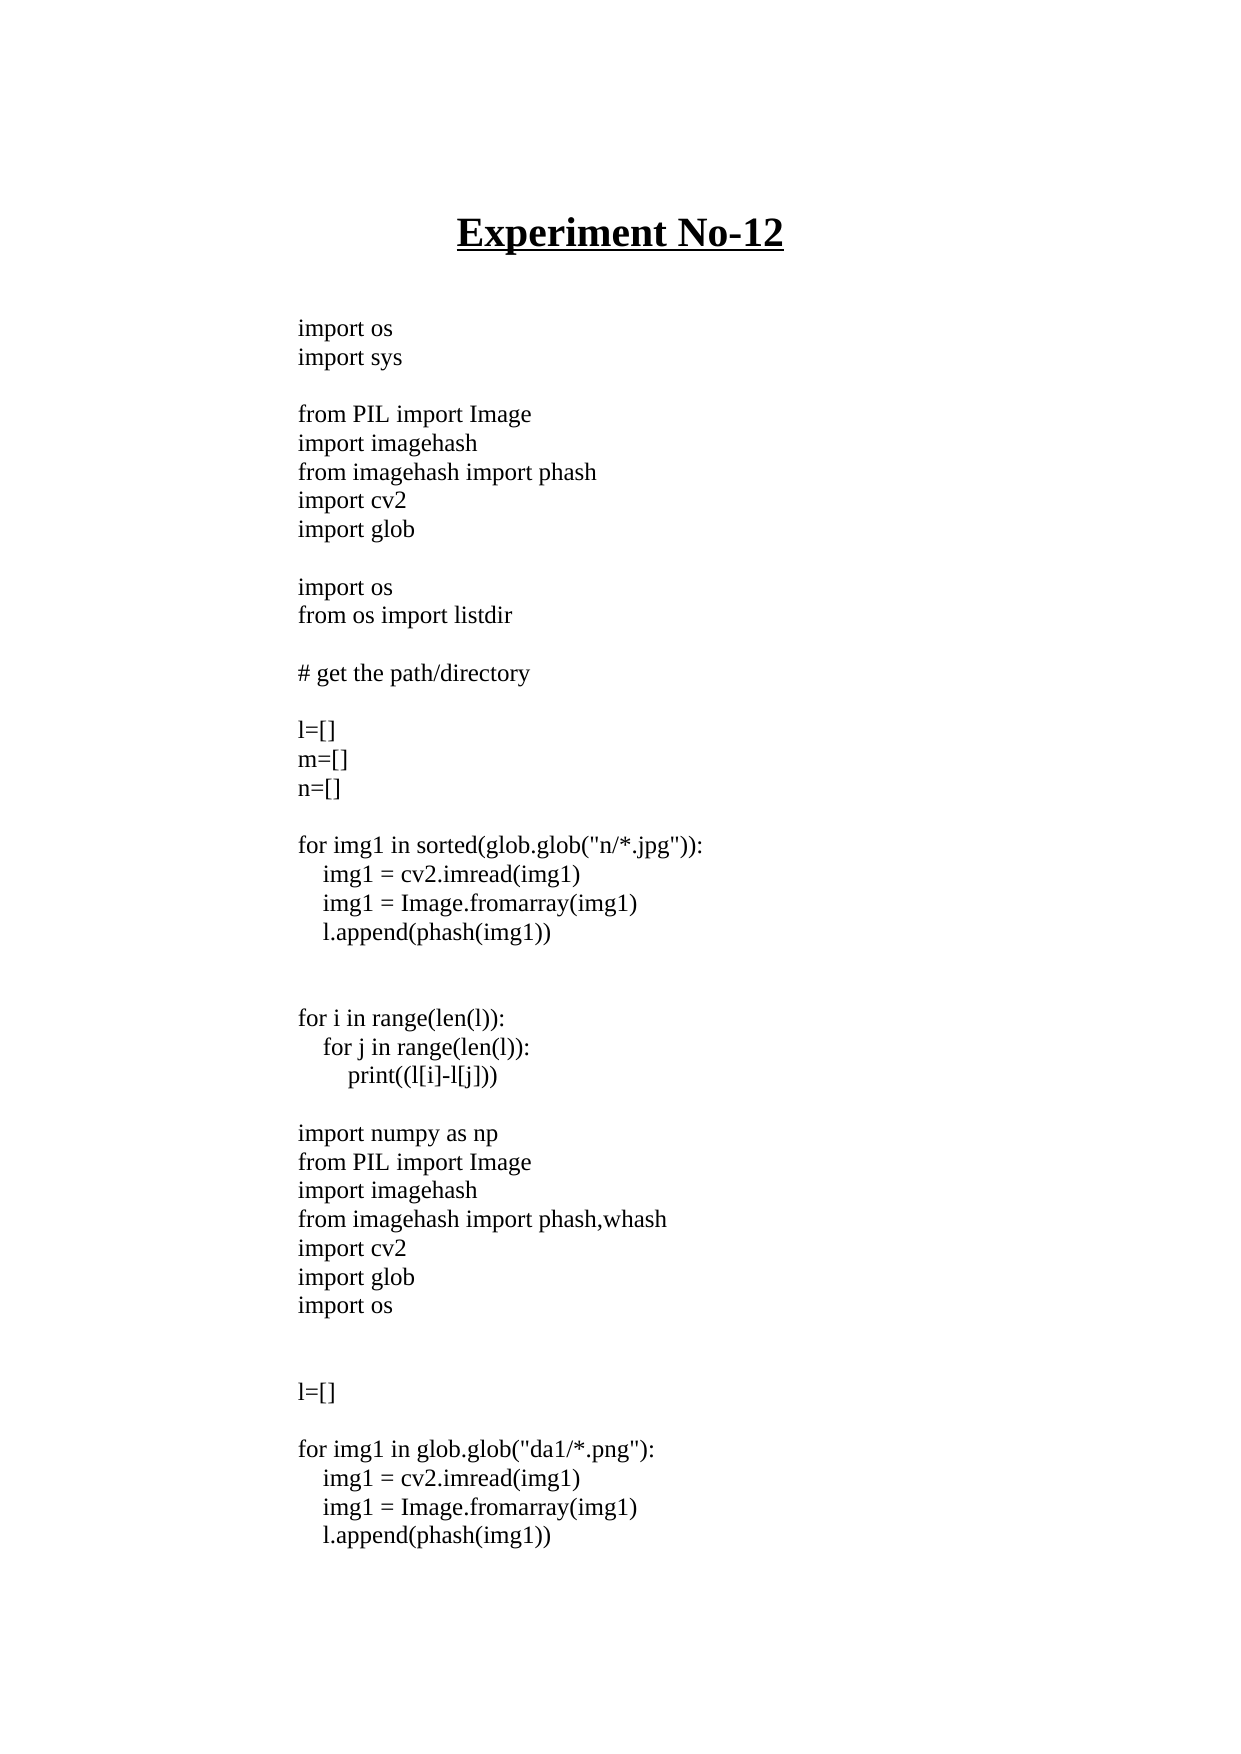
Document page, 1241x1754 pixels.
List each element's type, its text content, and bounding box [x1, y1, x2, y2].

text print((l[i]-l[j])) [298, 1060, 1090, 1089]
text img1 = cv2.imread(img1) [298, 859, 1090, 888]
text for j in range(len(l)): [298, 1032, 1090, 1060]
text import cv2 [298, 1233, 1090, 1262]
text import os [298, 572, 1090, 600]
text import os [298, 313, 1090, 342]
text from PIL import Image [298, 1147, 1090, 1175]
text for i in range(len(l)): [298, 1003, 1090, 1032]
text import imagehash [298, 1175, 1090, 1204]
text from os import listdir [298, 600, 1090, 629]
text import sys [298, 342, 1090, 370]
text n=[] [298, 773, 1090, 802]
text import imagehash [298, 428, 1090, 457]
text for img1 in sorted(glob.glob("n/*.jpg")): [298, 830, 1090, 859]
text from PIL import Image [298, 399, 1090, 428]
text m=[] [298, 744, 1090, 773]
text # get the path/directory [298, 658, 1090, 687]
text l=[] [298, 715, 1090, 744]
text import numpy as np [298, 1118, 1090, 1147]
text import glob [298, 514, 1090, 543]
text img1 = Image.fromarray(img1) [298, 1492, 1090, 1520]
text l.append(phash(img1)) [298, 917, 1090, 945]
text l=[] [298, 1377, 1090, 1405]
text img1 = Image.fromarray(img1) [298, 888, 1090, 917]
text img1 = cv2.imread(img1) [298, 1463, 1090, 1492]
text Experiment No-12 [150, 207, 1090, 255]
text for img1 in glob.glob("da1/*.png"): [298, 1434, 1090, 1463]
text import glob [298, 1262, 1090, 1290]
text l.append(phash(img1)) [298, 1520, 1090, 1549]
text from imagehash import phash [298, 457, 1090, 485]
text import cv2 [298, 485, 1090, 514]
text from imagehash import phash,whash [298, 1204, 1090, 1233]
text import os [298, 1290, 1090, 1319]
